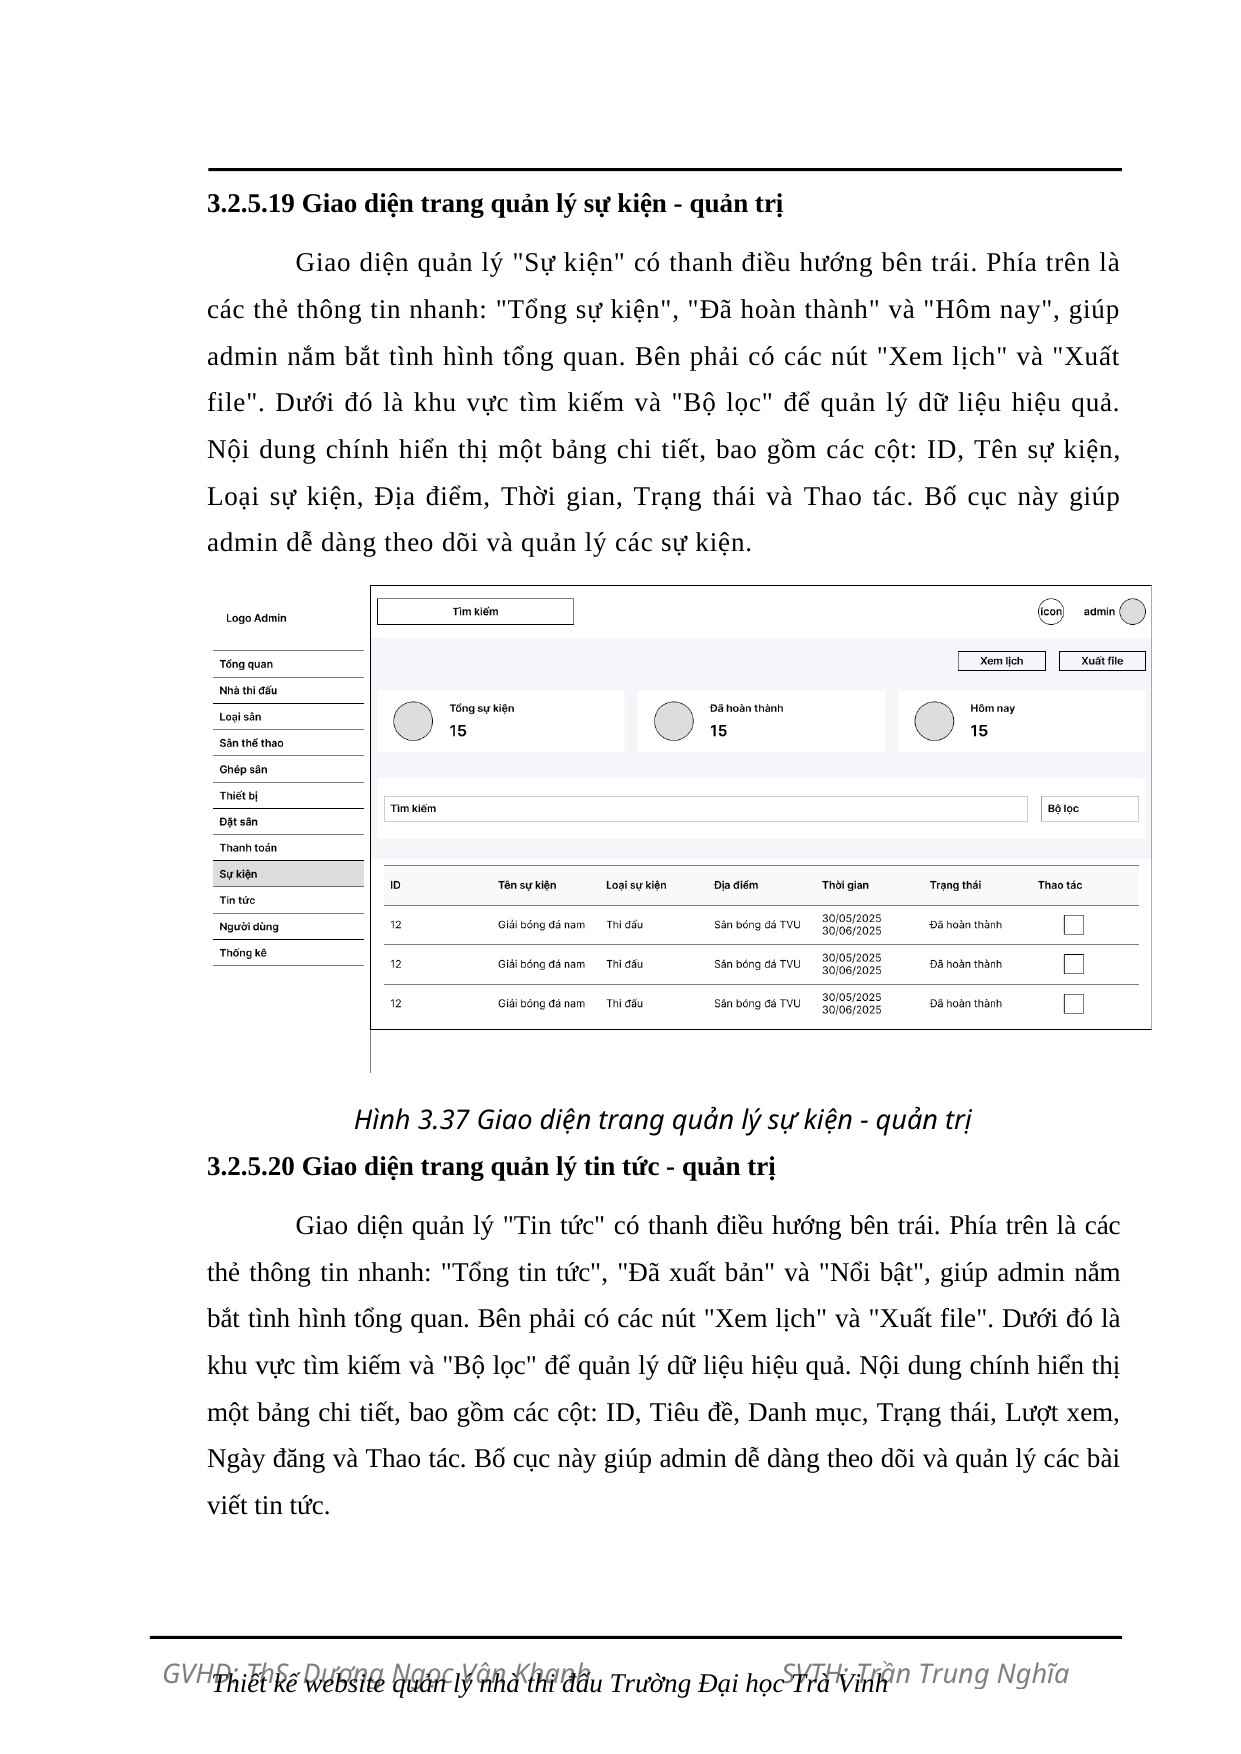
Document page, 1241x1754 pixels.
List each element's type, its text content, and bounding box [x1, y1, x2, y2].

text Giao diện quản lý "Sự kiện" có thanh điều hướng bên trái. Phía trên là các thẻ thông tin nhanh: "Tổng sự kiện", "Đã hoàn thành" và "Hôm nay", giúp admin nắm bắt tình hình tổng quan. Bên phải có các nút "Xem lịch" và "Xuất file". Dưới đó là khu vực tìm kiếm và "Bộ lọc" để quản lý dữ liệu hiệu quả. Nội dung chính hiển thị một bảng chi tiết, bao gồm các cột: ID, Tên sự kiện, Loại sự kiện, Địa điểm, Thời gian, Trạng thái và Thao tác. Bố cục này giúp admin dễ dàng theo dõi và quản lý các sự kiện. [207, 247, 1122, 558]
subtitle Giao diện trang quản lý tin tức - quản trị [207, 1150, 1122, 1181]
subtitle Giao diện trang quản lý sự kiện - quản trị [207, 148, 1122, 218]
picture [206, 585, 1152, 1073]
text Giao diện quản lý "Tin tức" có thanh điều hướng bên trái. Phía trên là các thẻ thông tin nhanh: "Tổng tin tức", "Đã xuất bản" và "Nổi bật", giúp admin nắm bắt tình hình tổng quan. Bên phải có các nút "Xem lịch" và "Xuất file". Dưới đó là khu vực tìm kiếm và "Bộ lọc" để quản lý dữ liệu hiệu quả. Nội dung chính hiển thị một bảng chi tiết, bao gồm các cột: ID, Tiêu đề, Danh mục, Trạng thái, Lượt xem, Ngày đăng và Thao tác. Bố cục này giúp admin dễ dàng theo dõi và quản lý các bài viết tin tức. [207, 1209, 1122, 1520]
